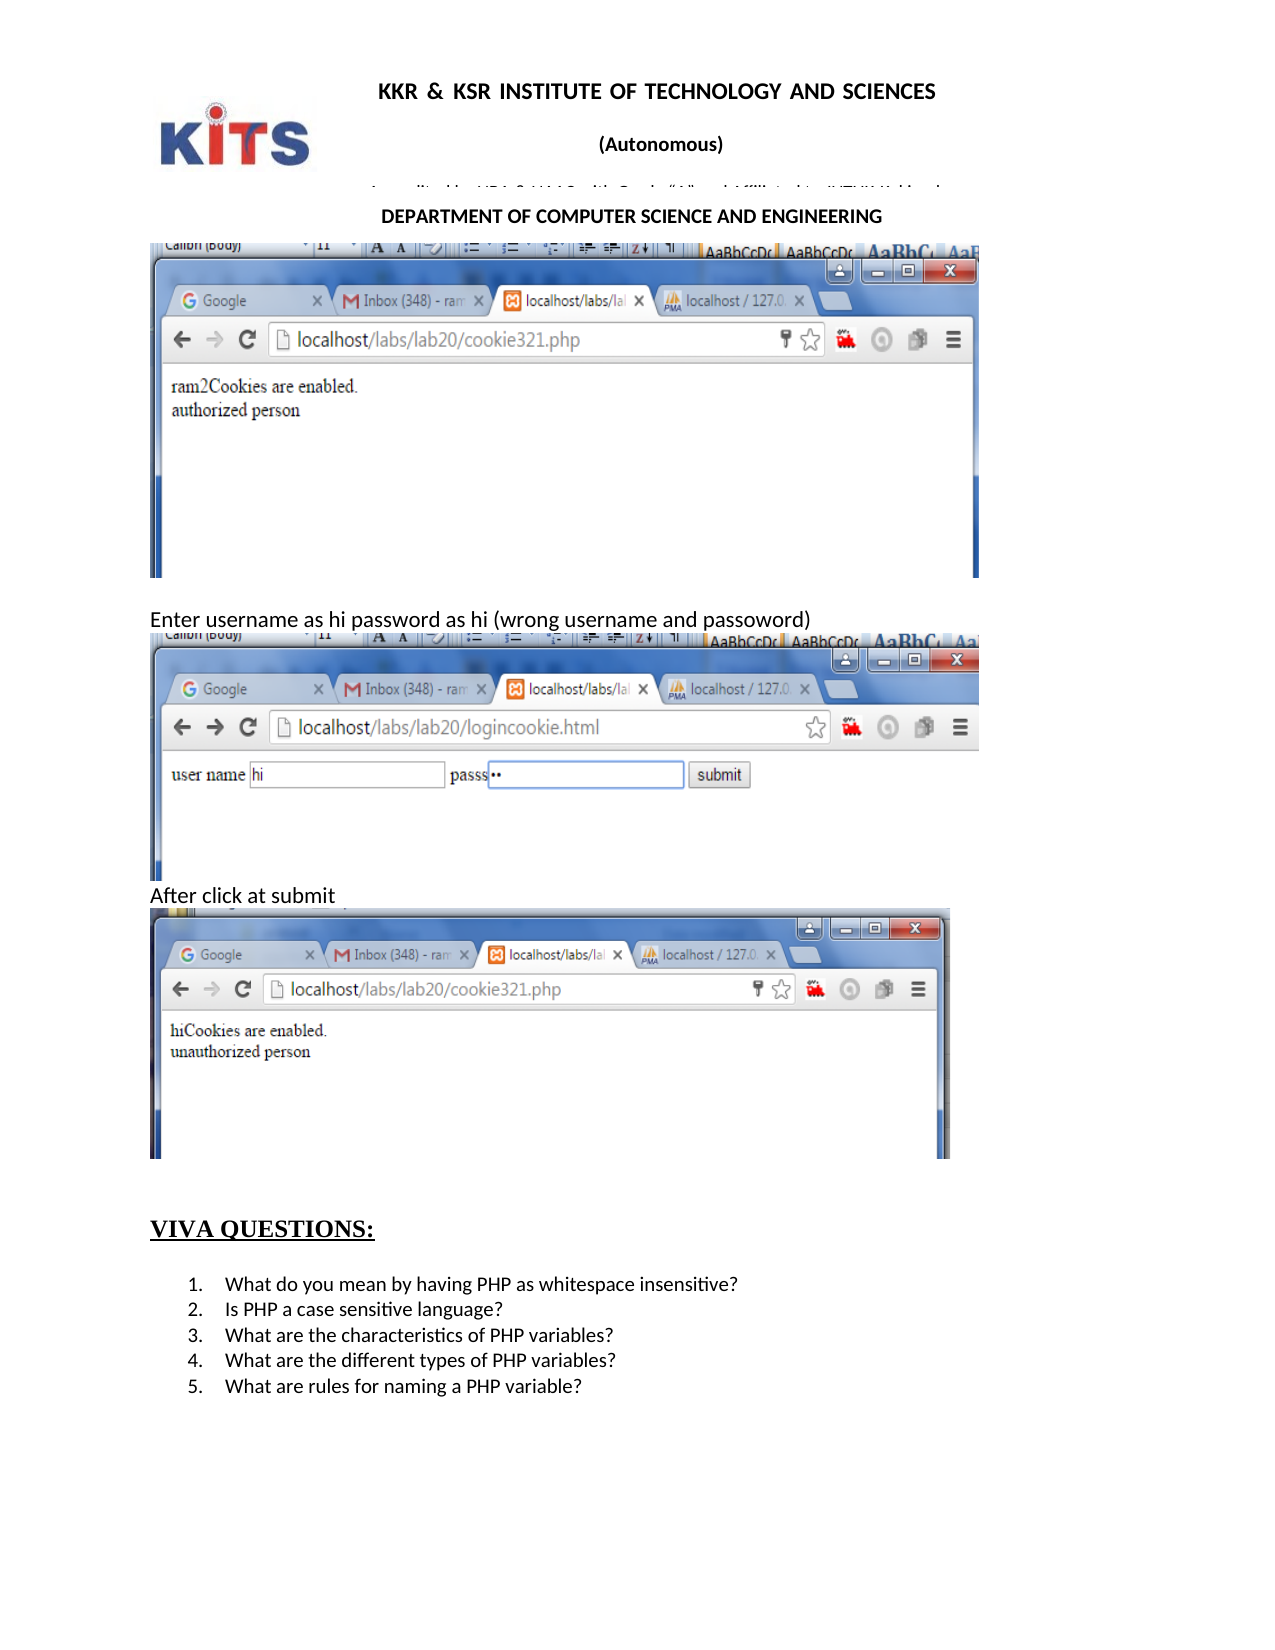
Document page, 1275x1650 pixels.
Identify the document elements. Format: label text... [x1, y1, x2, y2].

picture [150, 243, 979, 578]
list Is PHP a case sensitive language? [187, 1297, 1125, 1322]
list What are the characteristics of PHP variables? [187, 1322, 1125, 1347]
text VIVA QUESTIONS: [150, 1214, 1125, 1243]
picture [150, 633, 979, 881]
picture [150, 908, 951, 1159]
text After click at submit [150, 881, 1125, 909]
picture [152, 96, 318, 172]
list What are the different types of PHP variables? [187, 1347, 1125, 1373]
list What do you mean by having PHP as whitespace insensitive? [187, 1271, 1125, 1297]
text Enter username as hi password as hi (wrong username and passoword) [150, 606, 1125, 633]
list What are rules for naming a PHP variable? [187, 1373, 1125, 1398]
